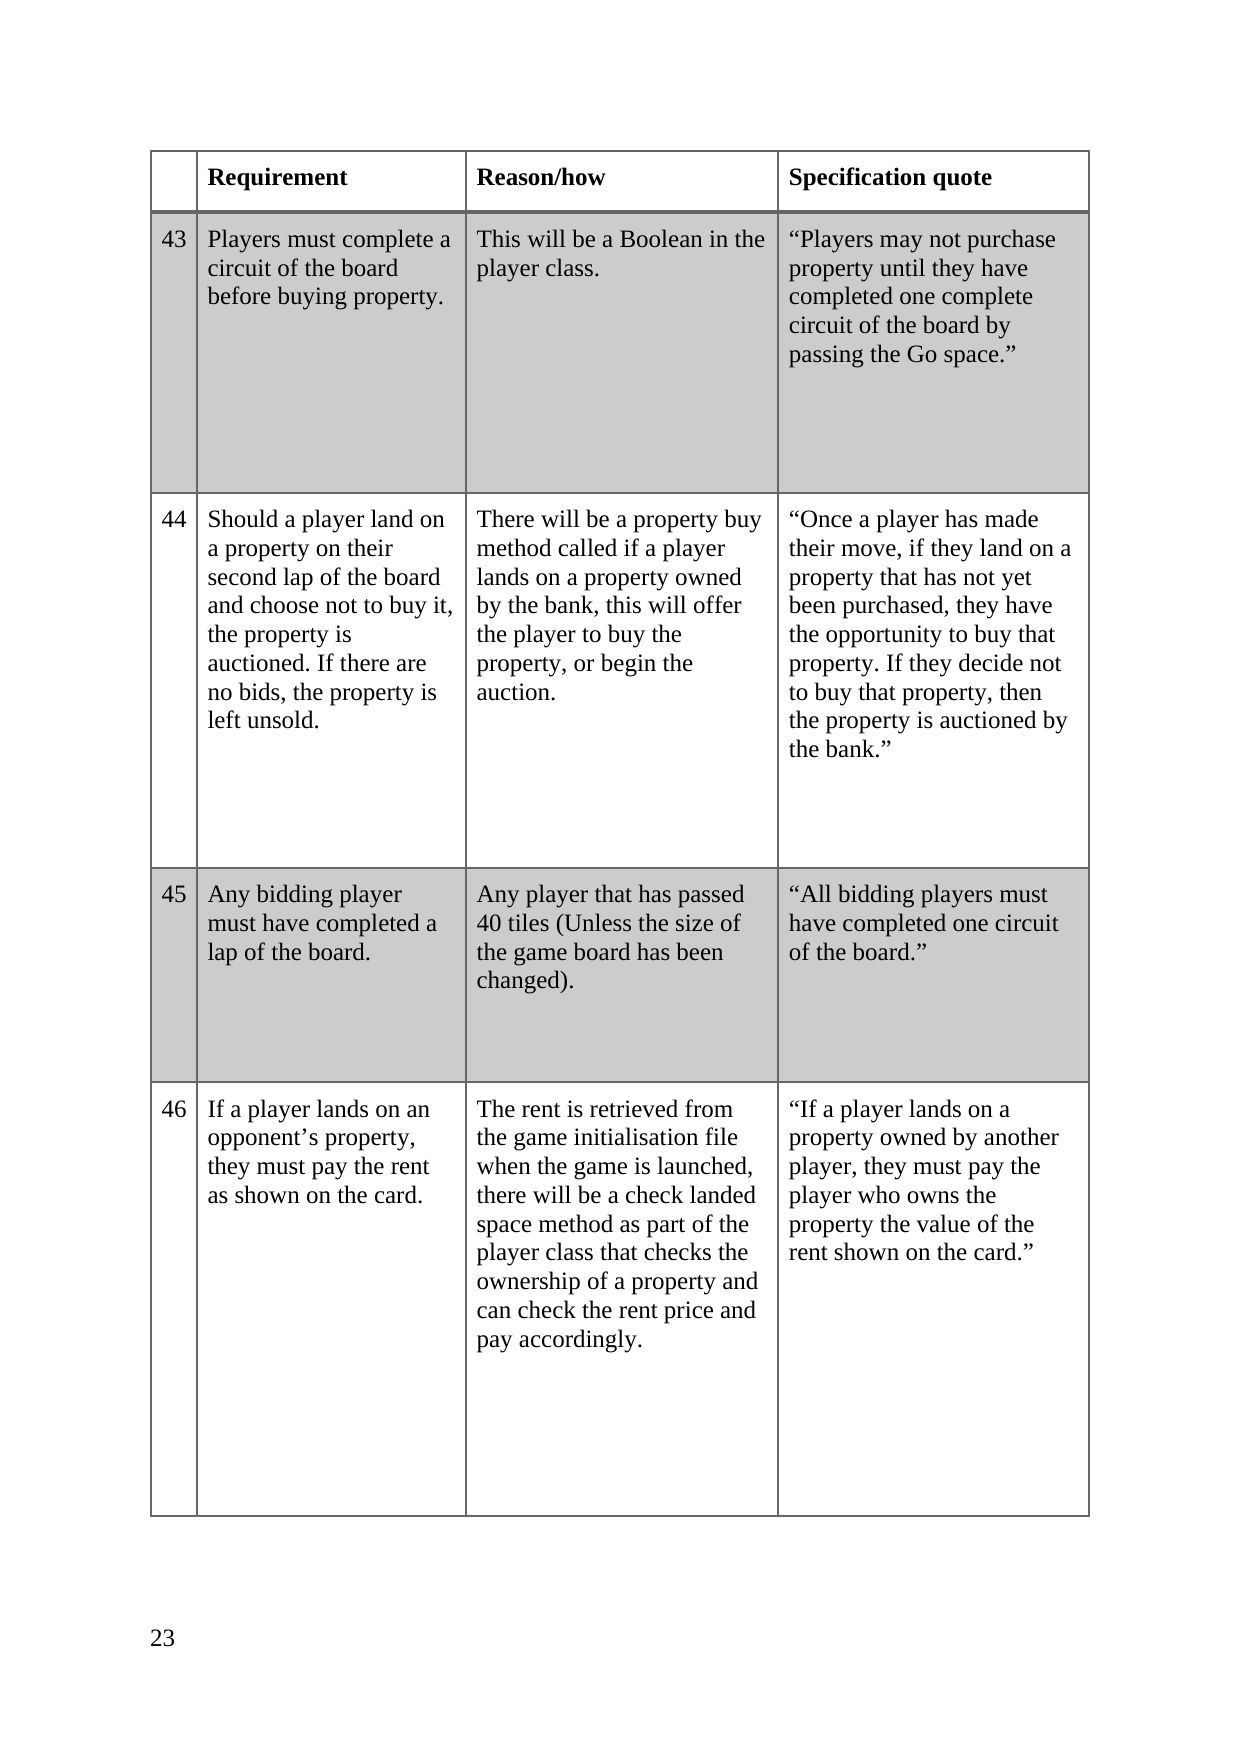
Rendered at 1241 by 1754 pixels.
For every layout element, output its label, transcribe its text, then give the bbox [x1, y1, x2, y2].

table_cell The rent is retrieved from the game initialisation file when the game is launched, there will be a check landed space method as part of the player class that checks the ownership of a property and can check the rent price and pay accordingly. [467, 1083, 777, 1514]
table_cell Players must complete a circuit of the board before buying property. [198, 214, 465, 492]
table_cell 46 [152, 1083, 196, 1514]
table_header Requirement [198, 152, 465, 210]
table_header Specification quote [779, 152, 1088, 210]
table_cell 43 [152, 214, 196, 492]
table_cell “Players may not purchase property until they have completed one complete circuit of the board by passing the Go space.” [779, 214, 1088, 492]
table_cell Should a player land on a property on their second lap of the board and choose not to buy it, the property is auctioned. If there are no bids, the property is left unsold. [198, 494, 465, 867]
table_cell If a player lands on an opponent’s property, they must pay the rent as shown on the card. [198, 1083, 465, 1514]
table_cell “Once a player has made their move, if they land on a property that has not yet been purchased, they have the opportunity to buy that property. If they decide not to buy that property, then the property is auctioned by the bank.” [779, 494, 1088, 867]
table_header Reason/how [467, 152, 777, 210]
table_cell Any bidding player must have completed a lap of the board. [198, 869, 465, 1081]
table_cell There will be a property buy method called if a player lands on a property owned by the bank, this will offer the player to buy the property, or begin the auction. [467, 494, 777, 867]
table_cell 44 [152, 494, 196, 867]
table_cell 45 [152, 869, 196, 1081]
table_cell Any player that has passed 40 tiles (Unless the size of the game board has been changed). [467, 869, 777, 1081]
table_header [152, 152, 196, 210]
table_cell “All bidding players must have completed one circuit of the board.” [779, 869, 1088, 1081]
table_cell This will be a Boolean in the player class. [467, 214, 777, 492]
table_cell “If a player lands on a property owned by another player, they must pay the player who owns the property the value of the rent shown on the card.” [779, 1083, 1088, 1514]
